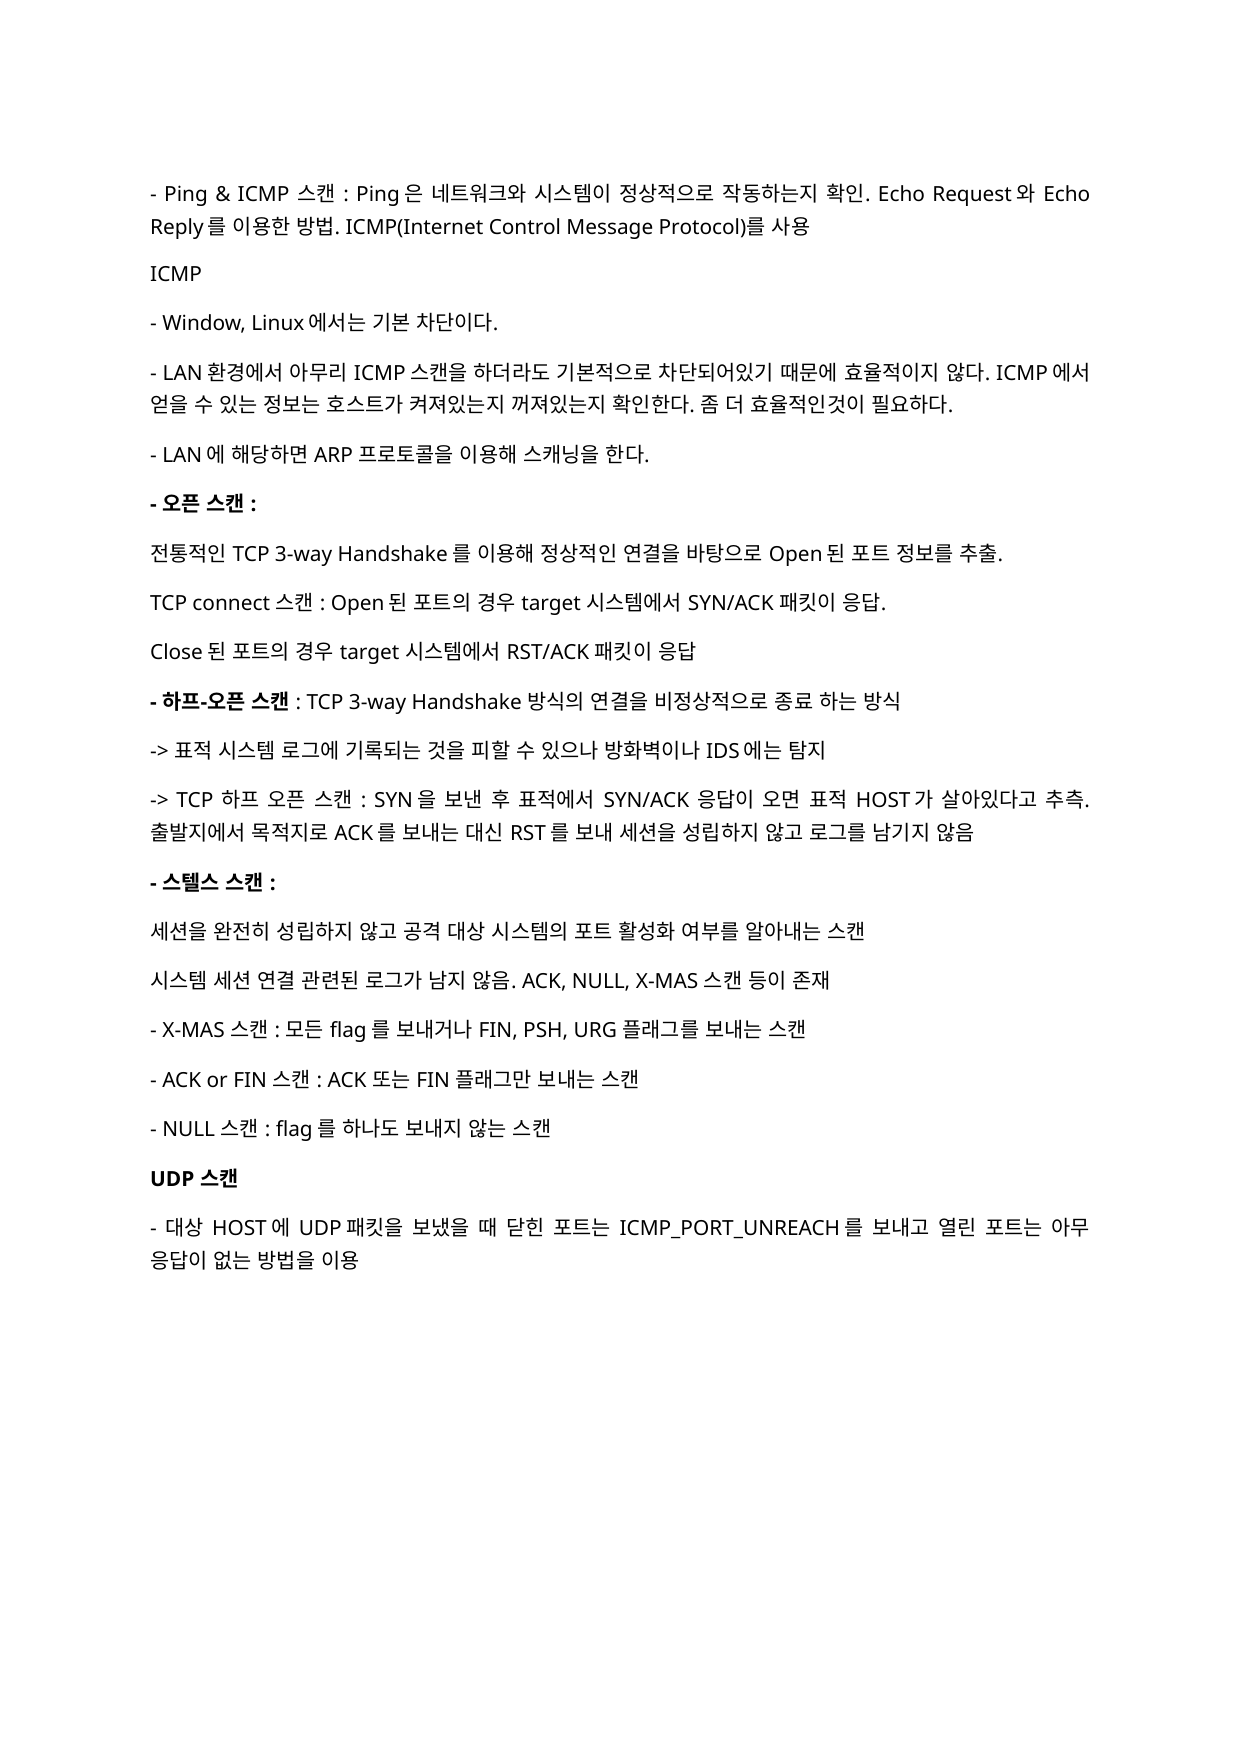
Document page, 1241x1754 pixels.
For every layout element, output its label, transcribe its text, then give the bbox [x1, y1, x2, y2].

text - 하프-오픈 스캔 : TCP 3-way Handshake 방식의 연결을 비정상적으로 종료 하는 방식 [150, 685, 1090, 715]
text 세션을 완전히 성립하지 않고 공격 대상 시스템의 포트 활성화 여부를 알아내는 스캔 [150, 915, 1090, 945]
text TCP connect 스캔 : Open된 포트의 경우 target 시스템에서 SYN/ACK 패킷이 응답. [150, 586, 1090, 616]
text - Window, Linux에서는 기본 차단이다. [150, 307, 1090, 337]
text - LAN환경에서 아무리 ICMP스캔을 하더라도 기본적으로 차단되어있기 때문에 효율적이지 않다. ICMP에서 얻을 수 있는 정보는 호스트가 켜져있는지 꺼져있는지 확인한다. 좀 더 효율적인것이 필요하다. [150, 356, 1090, 419]
text - 오픈 스캔 : [150, 487, 1090, 518]
text -> TCP 하프 오픈 스캔 : SYN을 보낸 후 표적에서 SYN/ACK 응답이 오면 표적 HOST가 살아있다고 추측. 출발지에서 목적지로 ACK를 보내는 대신 RST를 보내 세션을 성립하지 않고 로그를 남기지 않음 [150, 784, 1090, 847]
text 시스템 세션 연결 관련된 로그가 남지 않음. ACK, NULL, X-MAS 스캔 등이 존재 [150, 964, 1090, 995]
text - LAN에 해당하면 ARP 프로토콜을 이용해 스캐닝을 한다. [150, 438, 1090, 468]
text UDP 스캔 [150, 1162, 1090, 1192]
text 전통적인 TCP 3-way Handshake를 이용해 정상적인 연결을 바탕으로 Open된 포트 정보를 추출. [150, 537, 1090, 567]
text - X-MAS 스캔 : 모든 flag를 보내거나 FIN, PSH, URG 플래그를 보내는 스캔 [150, 1014, 1090, 1044]
text - NULL 스캔 : flag를 하나도 보내지 않는 스캔 [150, 1112, 1090, 1143]
text Close된 포트의 경우 target 시스템에서 RST/ACK 패킷이 응답 [150, 636, 1090, 666]
text - 대상 HOST에 UDP패킷을 보냈을 때 닫힌 포트는 ICMP_PORT_UNREACH를 보내고 열린 포트는 아무 응답이 없는 방법을 이용 [150, 1211, 1090, 1274]
text - Ping & ICMP 스캔 : Ping은 네트워크와 시스템이 정상적으로 작동하는지 확인. Echo Request와 Echo Reply를 이용한 방법. ICMP(Internet Control Message Protocol)를 사용 [150, 177, 1090, 240]
text -> 표적 시스템 로그에 기록되는 것을 피할 수 있으나 방화벽이나 IDS에는 탐지 [150, 734, 1090, 764]
text - ACK or FIN 스캔 : ACK 또는 FIN 플래그만 보내는 스캔 [150, 1063, 1090, 1093]
text ICMP [150, 259, 1090, 288]
text - 스텔스 스캔 : [150, 866, 1090, 896]
